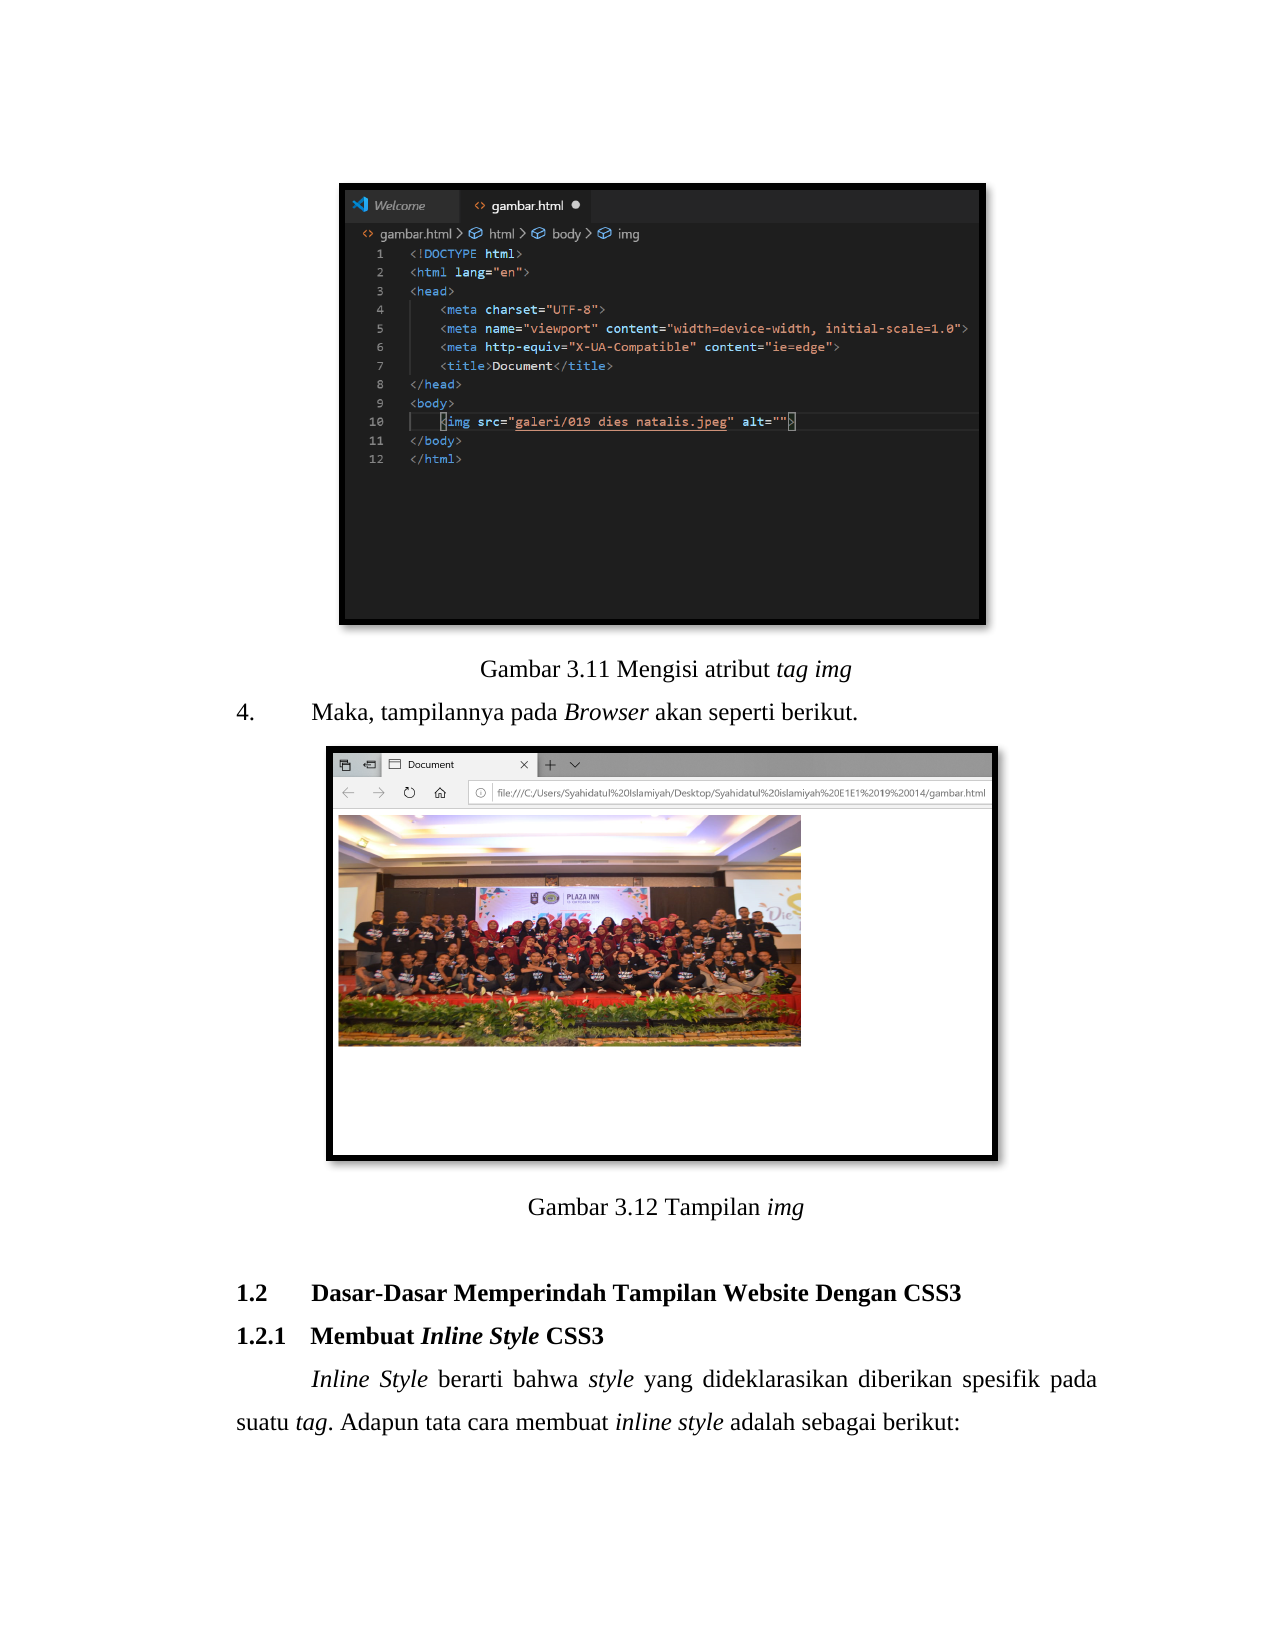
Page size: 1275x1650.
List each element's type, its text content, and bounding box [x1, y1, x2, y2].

list Membuat Inline Style CSS3 [236, 1321, 1098, 1350]
list Dasar-Dasar Memperindah Tampilan Website Dengan CSS3 [236, 1278, 1098, 1307]
list Maka, tampilannya pada Browser akan seperti berikut. [236, 697, 1098, 726]
text Inline Style berarti bahwa style yang dideklarasikan diberikan spesifik pada suatu tag. Adapun tata cara membuat inline style adalah sebagai berikut: [236, 1364, 1098, 1436]
picture [333, 753, 992, 1155]
text Gambar 3.11 Mengisi atribut tag img [236, 654, 1098, 683]
picture [345, 190, 979, 619]
text Gambar 3.12 Tampilan img [236, 1192, 1098, 1220]
